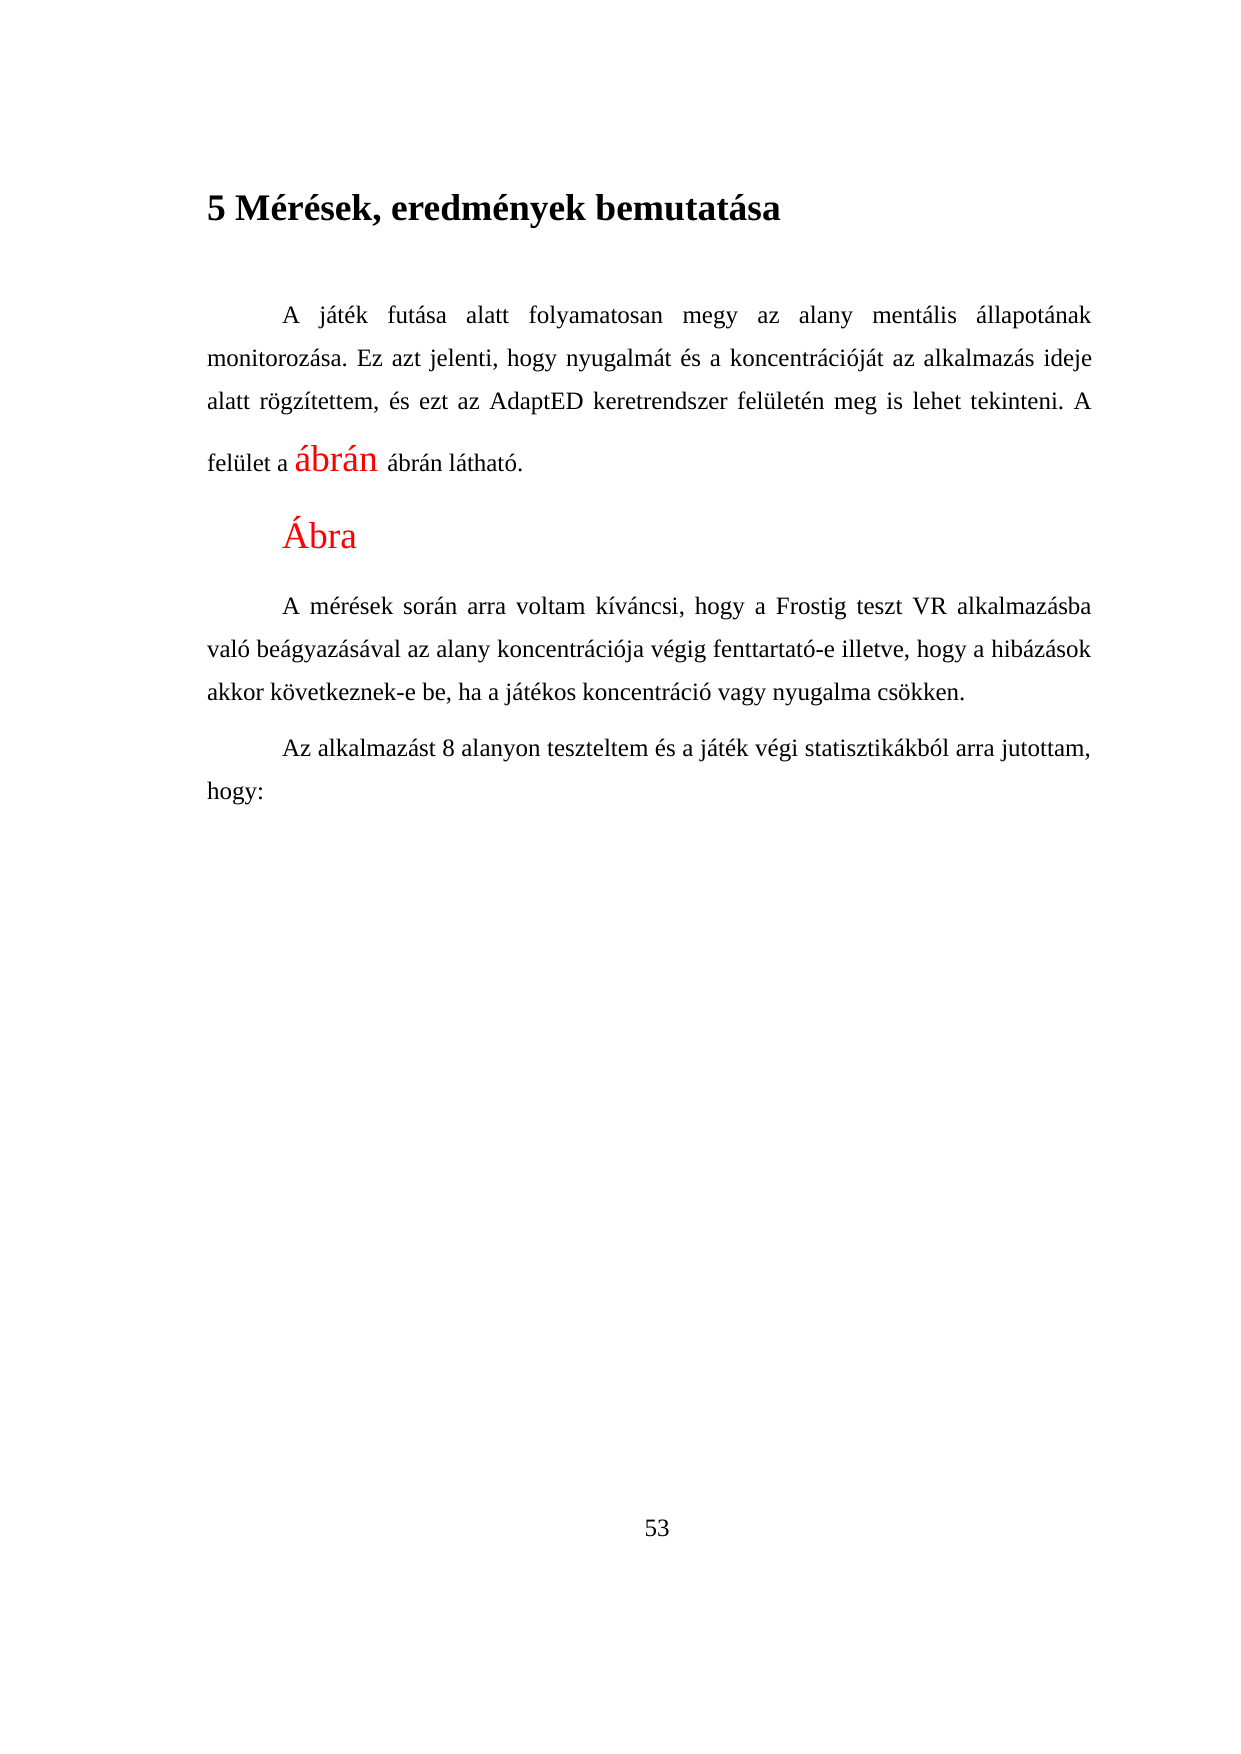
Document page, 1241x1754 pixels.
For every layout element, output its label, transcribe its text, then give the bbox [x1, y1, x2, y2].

subtitle érések, eredmények bemutatása [207, 185, 1092, 228]
